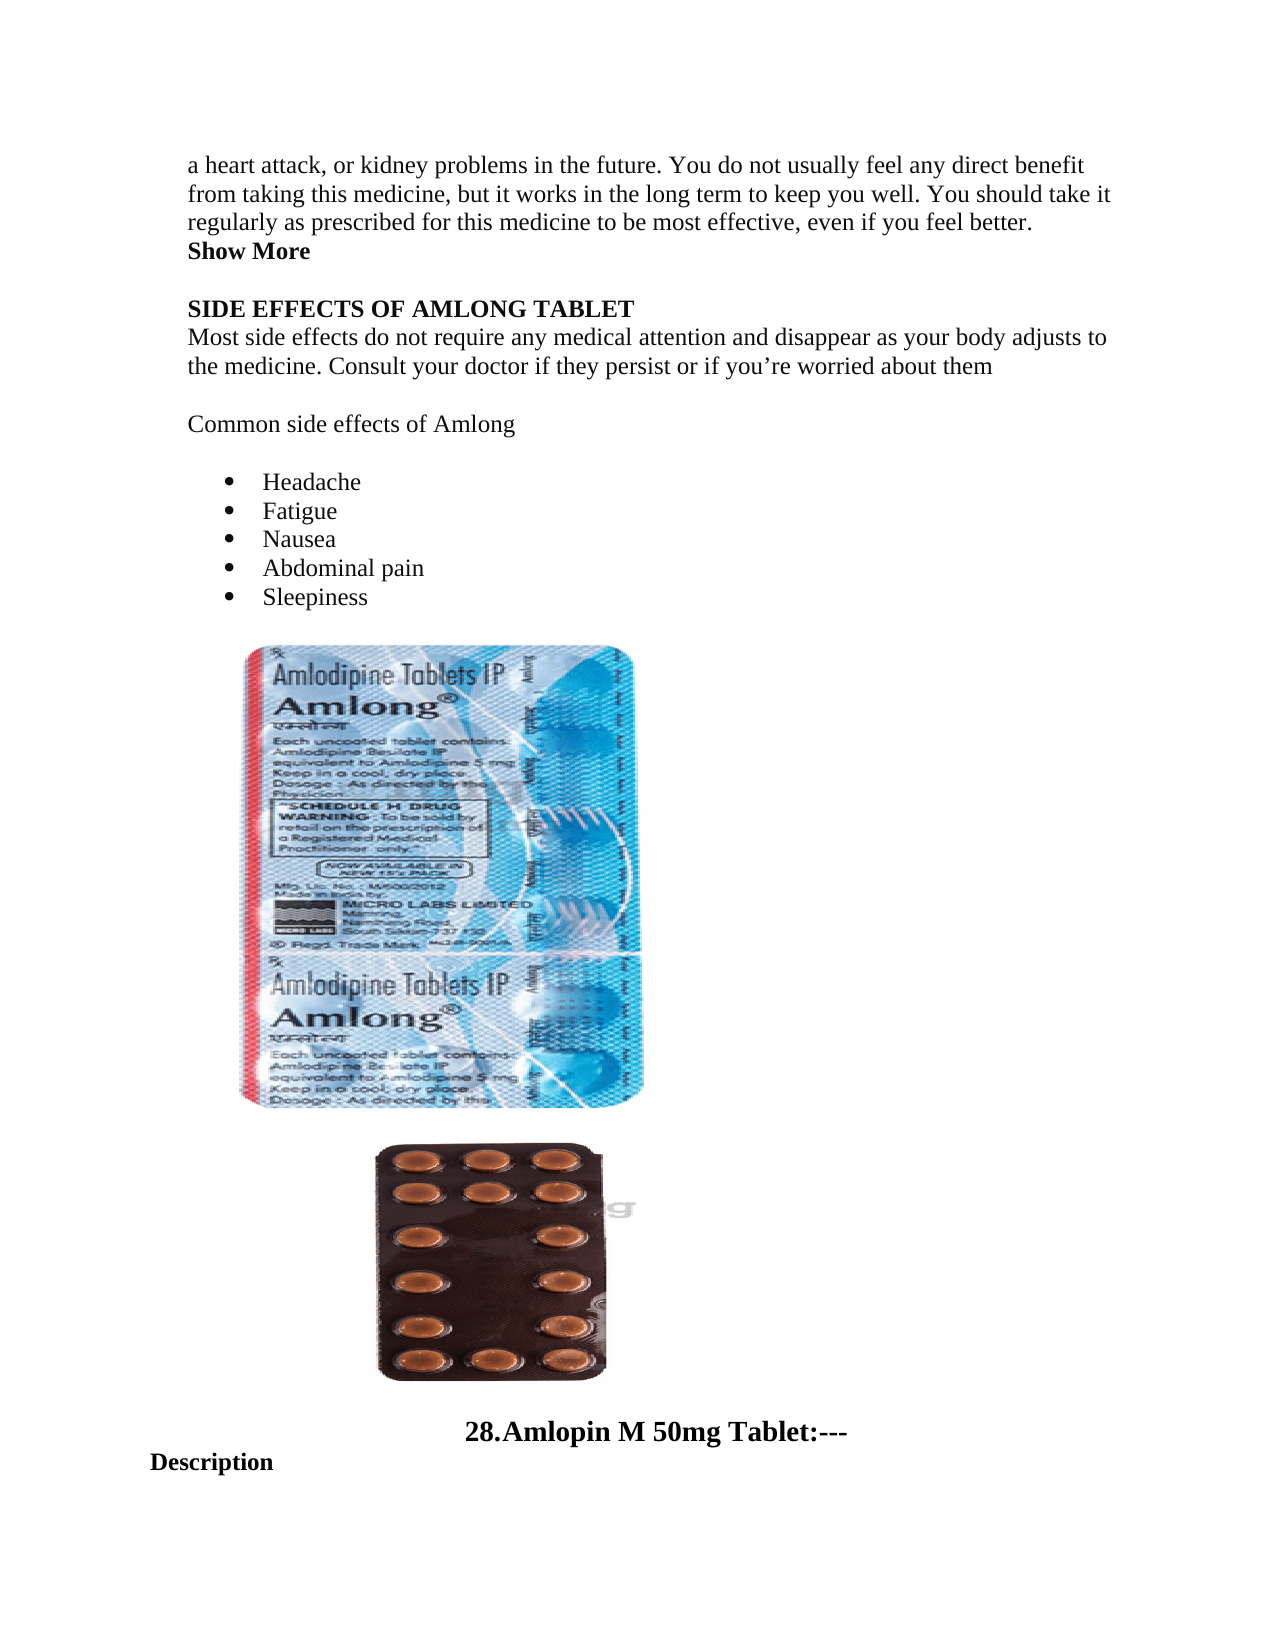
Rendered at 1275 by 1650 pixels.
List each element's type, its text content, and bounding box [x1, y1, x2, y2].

list Abdominal pain [225, 553, 1125, 582]
text Show More [187, 236, 1125, 265]
text SIDE EFFECTS OF AMLONG TABLET [187, 294, 1125, 322]
list Nausea [225, 524, 1125, 553]
text Most side effects do not require any medical attention and disappear as your body adjusts to the medicine. Consult your doctor if they persist or if you’re worried about them [187, 322, 1125, 380]
list Sleepiness [225, 582, 1125, 611]
text Common side effects of Amlong [187, 409, 1125, 438]
list Amlopin M 50mg Tablet:--- [187, 1414, 1125, 1447]
list Fatigue [225, 496, 1125, 524]
list Headache [225, 467, 1125, 496]
text Description [150, 1447, 1125, 1476]
picture [150, 640, 834, 1414]
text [187, 150, 1125, 236]
